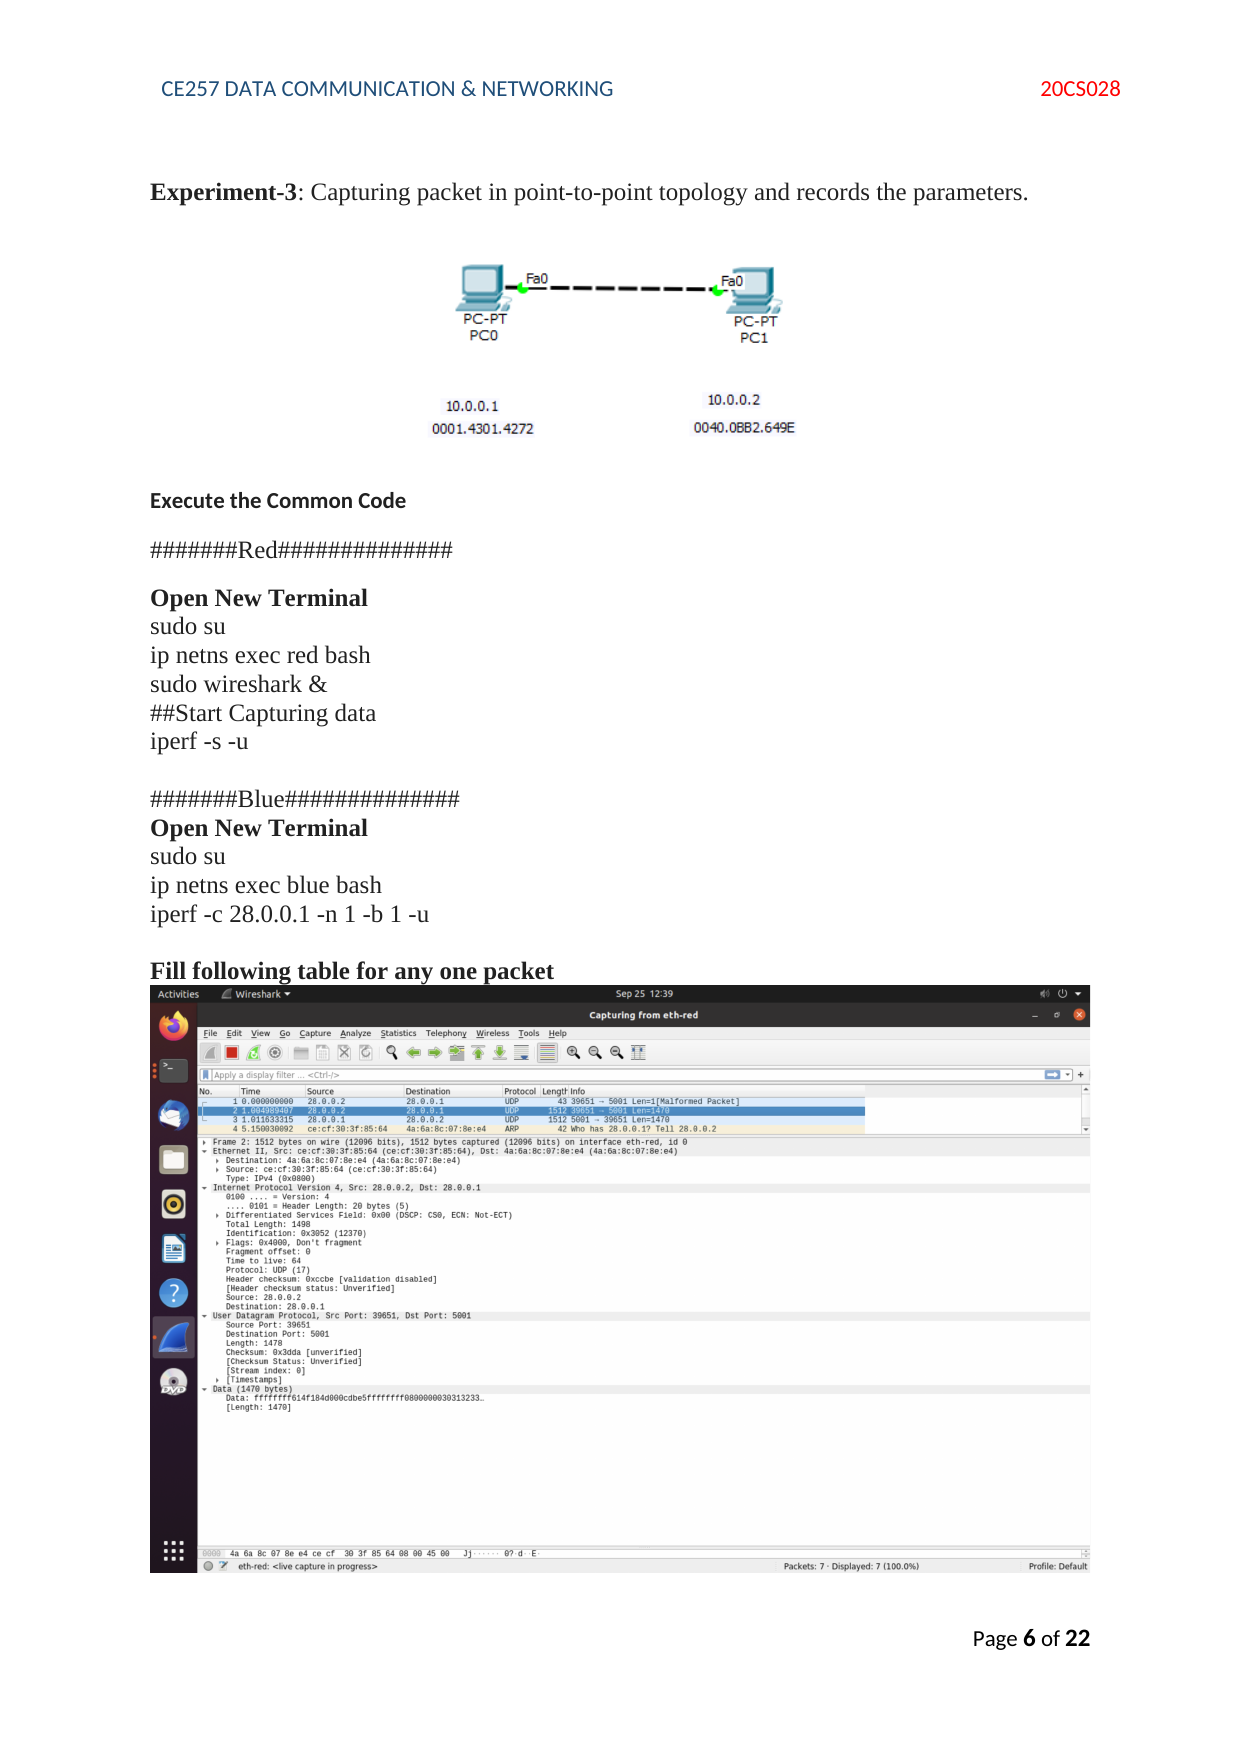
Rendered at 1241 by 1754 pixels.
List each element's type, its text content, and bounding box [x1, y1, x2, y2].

text ##Start Capturing data [150, 698, 1090, 726]
text iperf -c 28.0.0.1 -n 1 -b 1 -u [150, 899, 1090, 928]
text #######Blue############## [150, 784, 1090, 813]
picture [394, 252, 847, 468]
text ip netns exec blue bash [150, 870, 1090, 899]
text #######Red############## [150, 535, 1090, 564]
text sudo su [150, 841, 1090, 870]
text Open New Terminal [150, 583, 1090, 611]
text ip netns exec red bash [150, 640, 1090, 669]
text Open New Terminal [150, 813, 1090, 841]
picture [150, 985, 1091, 1573]
text Experiment-3: Capturing packet in point-to-point topology and records the parameters. [150, 177, 1090, 205]
text iperf -s -u [150, 726, 1090, 755]
text sudo wireshark & [150, 669, 1090, 698]
text Execute the Common Code [150, 486, 1090, 514]
text Fill following table for any one packet [150, 956, 1090, 985]
text sudo su [150, 611, 1090, 640]
